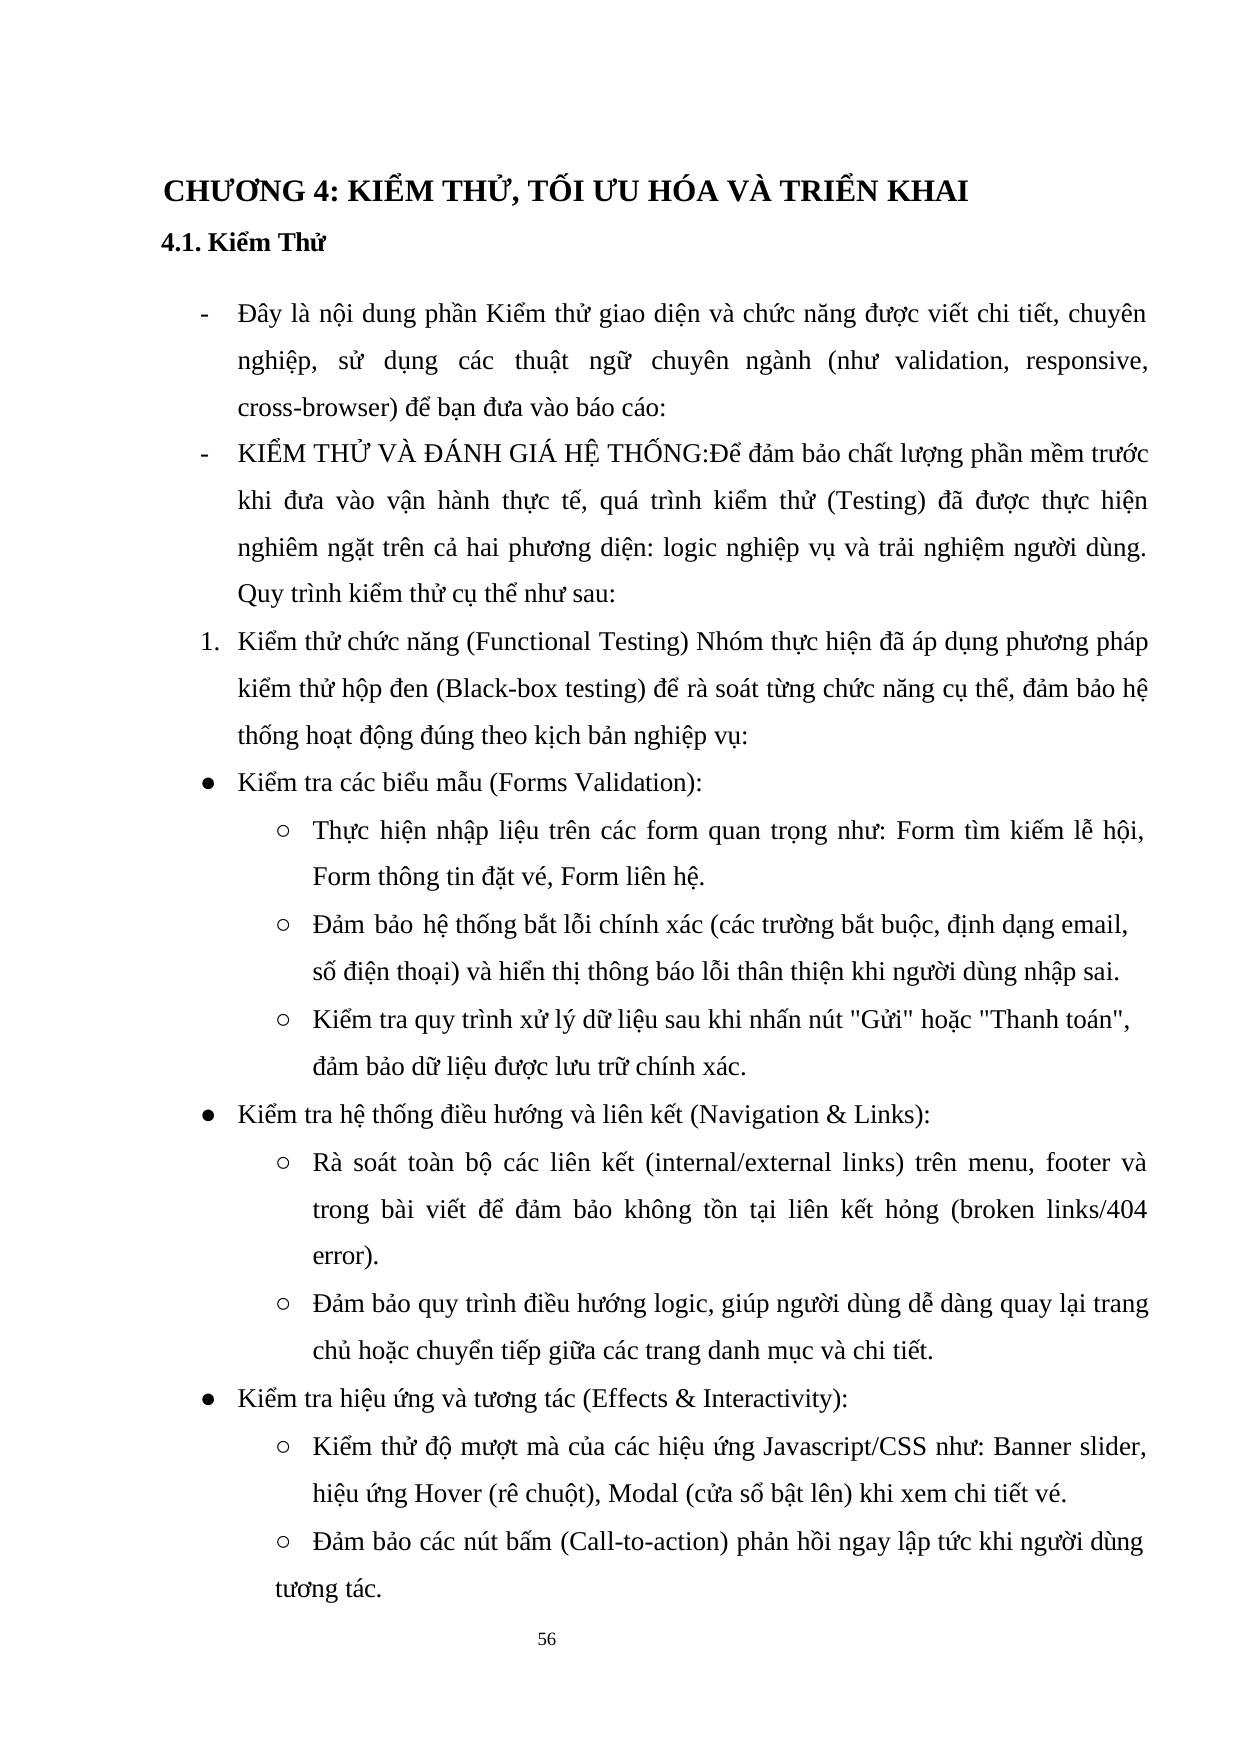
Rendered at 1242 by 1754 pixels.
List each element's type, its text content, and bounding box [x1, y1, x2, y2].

list Rà soát toàn bộ các liên kết (internal/external links) trên menu, footer và trong bài viết để đảm bảo không tồn tại liên kết hỏng (broken links/404 error). [275, 1146, 1149, 1271]
list Đảm bảo các nút bấm (Call-to-action) phản hồi ngay lập tức khi người dùng [275, 1525, 1227, 1556]
list Kiểm thử độ mượt mà của các hiệu ứng Javascript/CSS như: Banner slider, hiệu ứng Hover (rê chuột), Modal (cửa sổ bật lên) khi xem chi tiết vé. [275, 1430, 1148, 1508]
list Kiểm tra hệ thống điều hướng và liên kết (Navigation & Links): [200, 1098, 1227, 1129]
list Kiểm tra các biểu mẫu (Forms Validation): [200, 766, 1227, 797]
subtitle CHƯƠNG 4: KIỂM THỬ, TỐI ƯU HÓA VÀ TRIỂN KHAI [163, 172, 1227, 208]
subtitle Kiểm Thử [161, 226, 1227, 257]
list Kiểm tra quy trình xử lý dữ liệu sau khi nhấn nút "Gửi" hoặc "Thanh toán", đảm bảo dữ liệu được lưu trữ chính xác. [275, 1003, 1149, 1081]
text tương tác. [275, 1572, 1227, 1603]
list Đảm bảo hệ thống bắt lỗi chính xác (các trường bắt buộc, định dạng email, số điện thoại) và hiển thị thông báo lỗi thân thiện khi người dùng nhập sai. [275, 908, 1148, 986]
list Kiểm tra hiệu ứng và tương tác (Effects & Interactivity): [200, 1382, 1227, 1413]
list Thực hiện nhập liệu trên các form quan trọng như: Form tìm kiếm lễ hội, Form thông tin đặt vé, Form liên hệ. [275, 814, 1149, 892]
list Kiểm thử chức năng (Functional Testing) Nhóm thực hiện đã áp dụng phương pháp kiểm thử hộp đen (Black-box testing) để rà soát từng chức năng cụ thể, đảm bảo hệ thống hoạt động đúng theo kịch bản nghiệp vụ: [200, 626, 1149, 750]
list KIỂM THỬ VÀ ĐÁNH GIÁ HỆ THỐNG:Để đảm bảo chất lượng phần mềm trước khi đưa vào vận hành thực tế, quá trình kiểm thử (Testing) đã được thực hiện nghiêm ngặt trên cả hai phương diện: logic nghiệp vụ và trải nghiệm người dùng. Quy trình kiểm thử cụ thể như sau: [200, 438, 1149, 609]
list Đây là nội dung phần Kiểm thử giao diện và chức năng được viết chi tiết, chuyên nghiệp, sử dụng các thuật ngữ chuyên ngành (như validation, responsive, cross-browser) để bạn đưa vào báo cáo: [200, 298, 1149, 422]
list Đảm bảo quy trình điều hướng logic, giúp người dùng dễ dàng quay lại trang chủ hoặc chuyển tiếp giữa các trang danh mục và chi tiết. [275, 1287, 1149, 1365]
